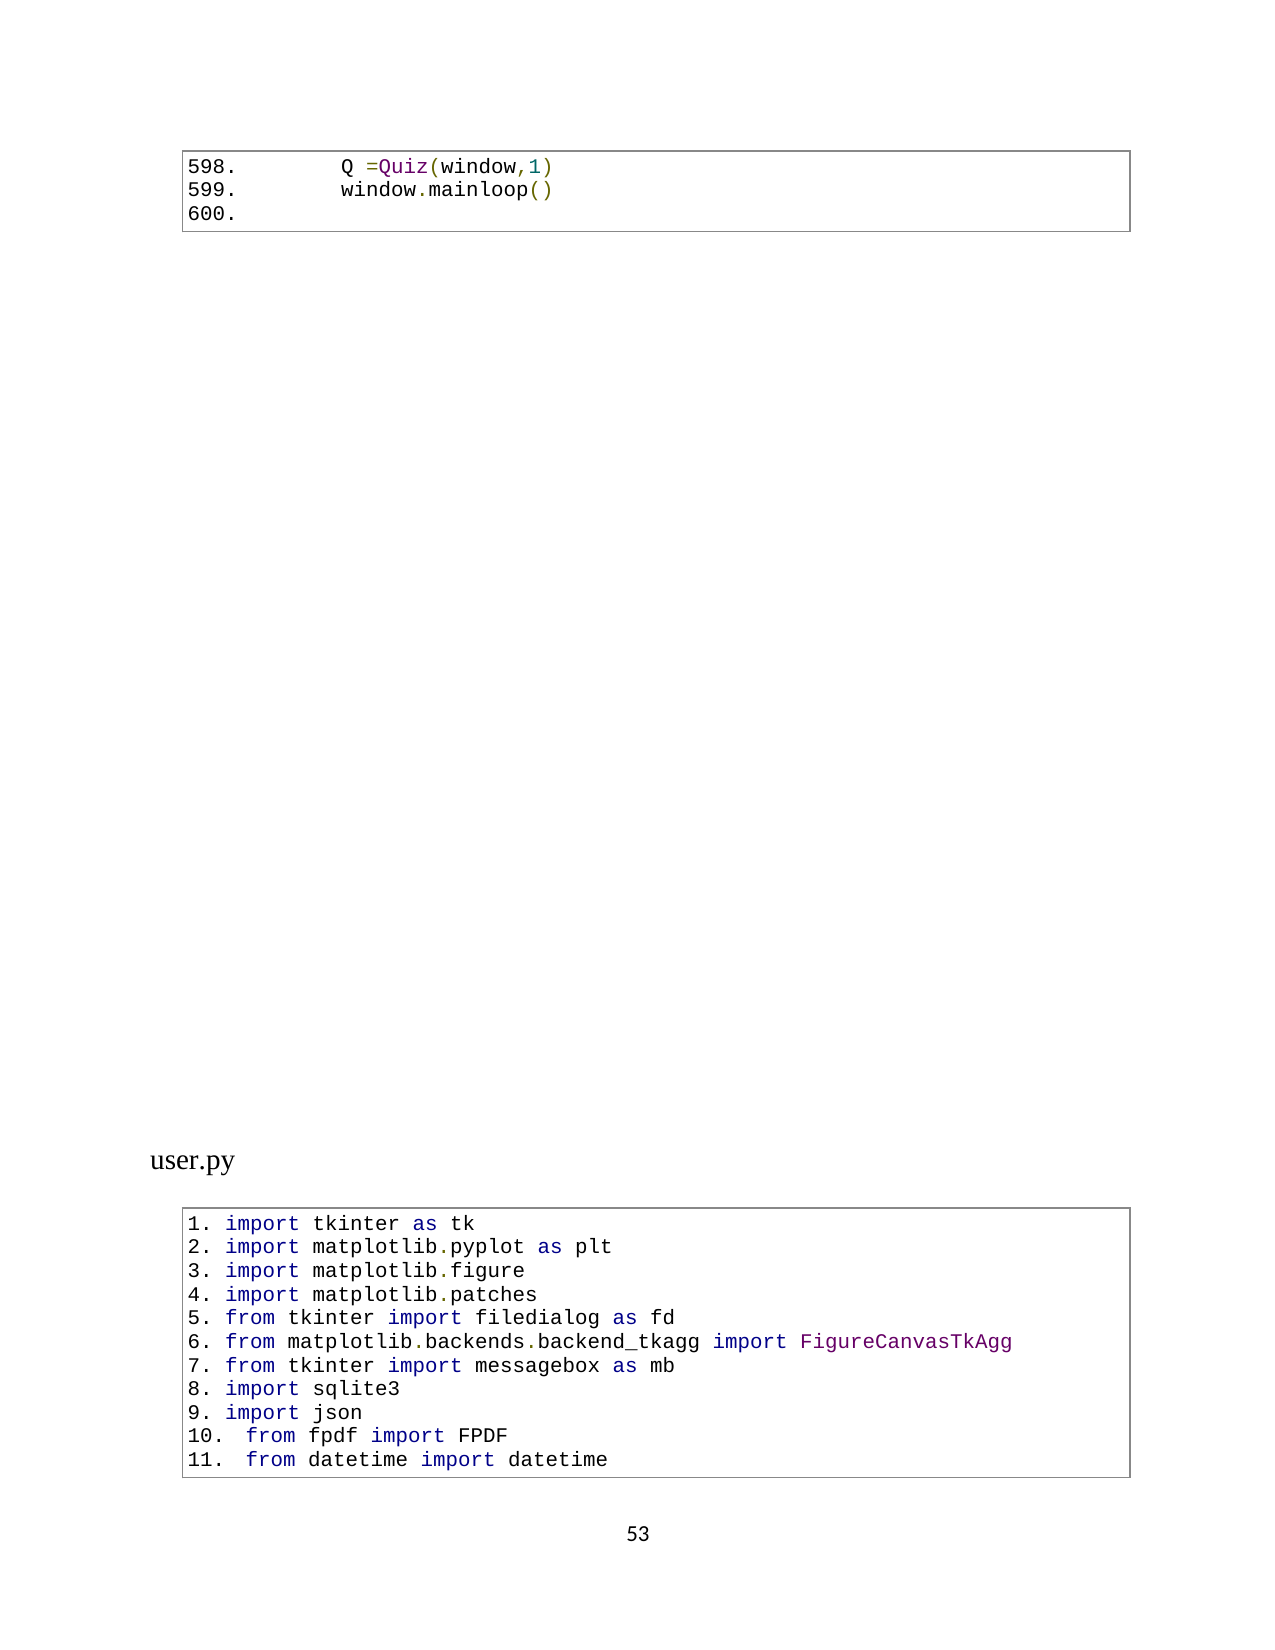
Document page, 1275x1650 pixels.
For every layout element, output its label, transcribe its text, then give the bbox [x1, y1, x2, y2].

list import matplotlib.patches [183, 1278, 1129, 1302]
list import matplotlib.figure [183, 1254, 1129, 1278]
list from fpdf import FPDF [183, 1420, 1129, 1443]
list import sqlite3 [183, 1372, 1129, 1396]
list window.mainloop() [183, 174, 1129, 203]
list import tkinter as tk [183, 1209, 1129, 1231]
list import json [183, 1396, 1129, 1420]
list from datetime import datetime [183, 1443, 1129, 1477]
list from tkinter import messagebox as mb [183, 1349, 1129, 1372]
text user.py [150, 1142, 1125, 1176]
list from tkinter import filedialog as fd [183, 1302, 1129, 1325]
list from matplotlib.backends.backend_tkagg import FigureCanvasTkAgg [183, 1325, 1129, 1349]
list Q =Quiz(window,1) [183, 152, 1129, 174]
list import matplotlib.pyplot as plt [183, 1231, 1129, 1254]
